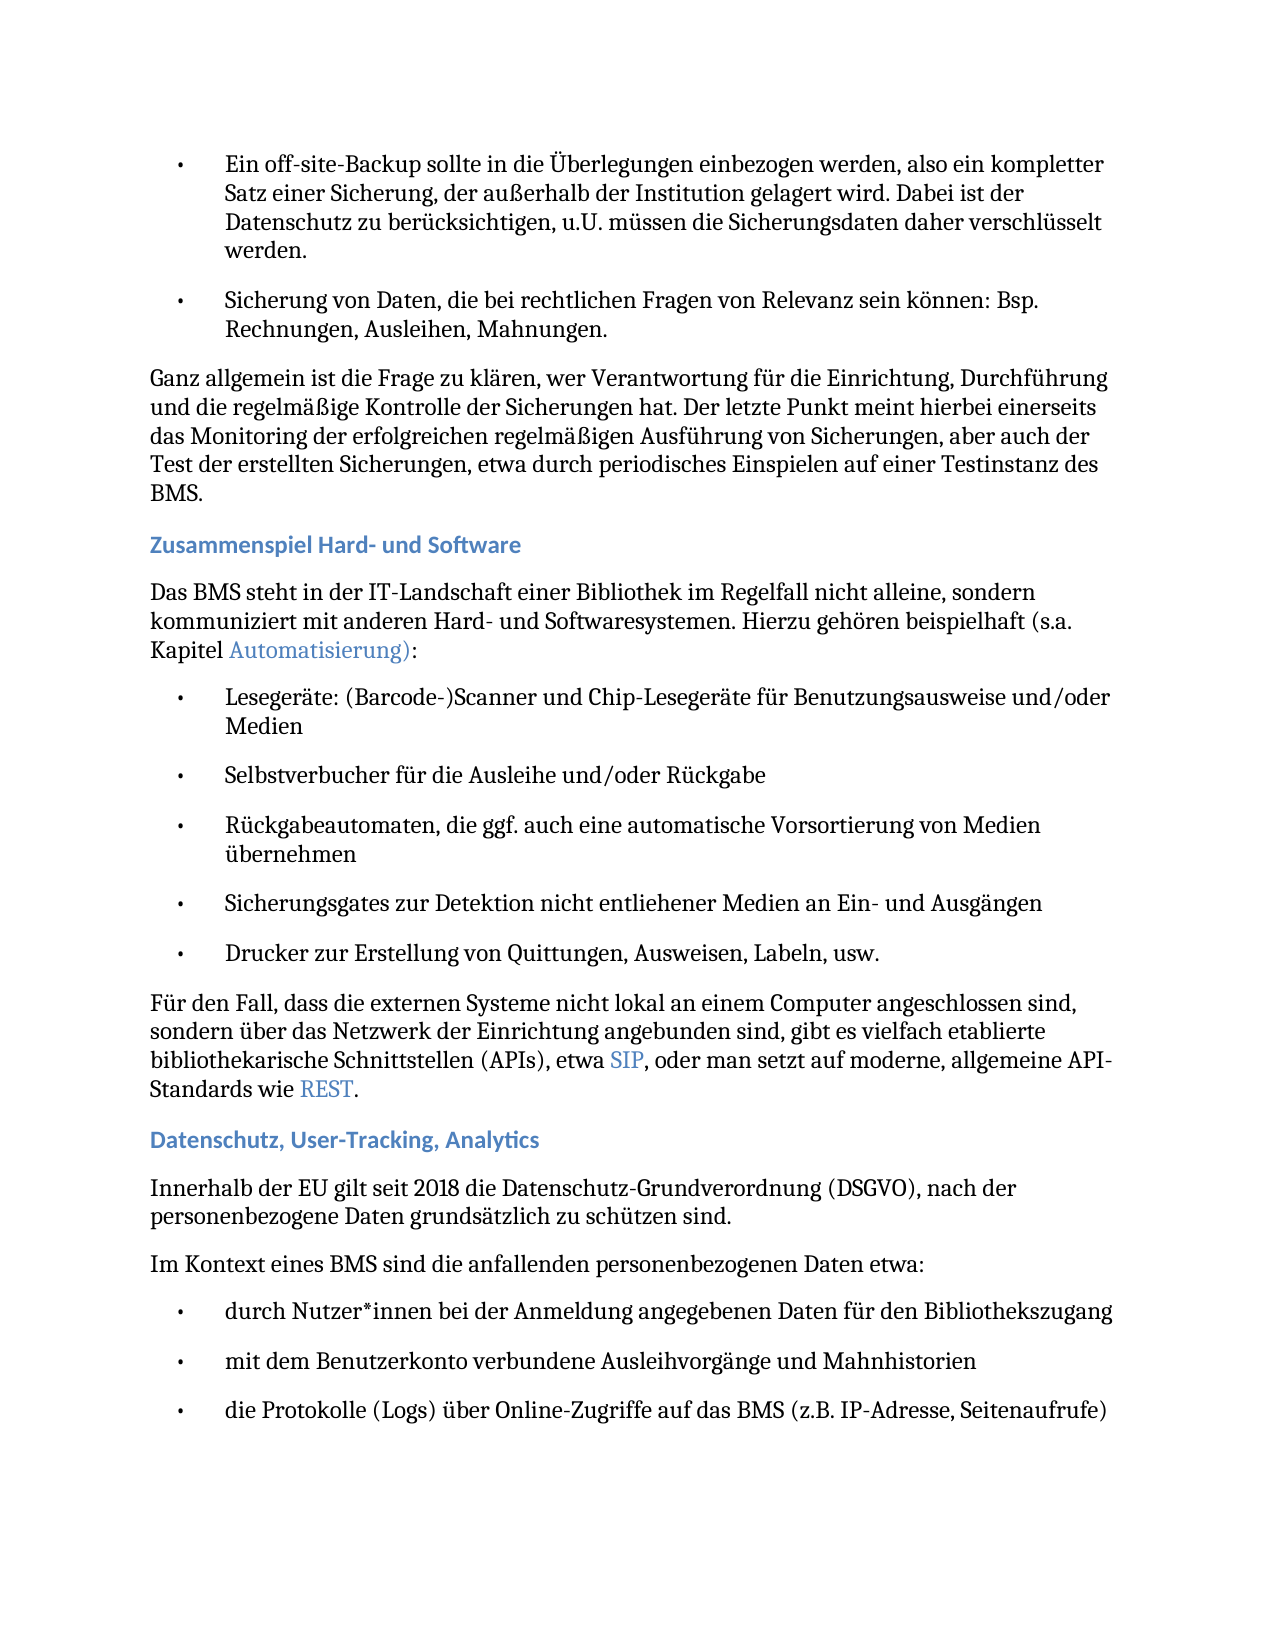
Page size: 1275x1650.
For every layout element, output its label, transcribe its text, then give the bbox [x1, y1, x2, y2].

list Sicherung von Daten, die bei rechtlichen Fragen von Relevanz sein können: Bsp. Rechnungen, Ausleihen, Mahnungen. [175, 286, 1125, 343]
subtitle Zusammenspiel Hard- und Software [150, 529, 1125, 559]
list Rückgabeautomaten, die ggf. auch eine automatische Vorsortierung von Medien übernehmen [175, 811, 1125, 868]
text Für den Fall, dass die externen Systeme nicht lokal an einem Computer angeschlossen sind, sondern über das Netzwerk der Einrichtung angebunden sind, gibt es vielfach etablierte bibliothekarische Schnittstellen (APIs), etwa SIP, oder man setzt auf moderne, allgemeine API-Standards wie REST. [150, 988, 1125, 1103]
text Das BMS steht in der IT-Landschaft einer Bibliothek im Regelfall nicht alleine, sondern kommuniziert mit anderen Hard- und Softwaresystemen. Hierzu gehören beispielhaft (s.a. Kapitel Automatisierung): [150, 578, 1125, 664]
list Drucker zur Erstellung von Quittungen, Ausweisen, Labeln, usw. [175, 939, 1125, 968]
list mit dem Benutzerkonto verbundene Ausleihvorgänge und Mahnhistorien [175, 1347, 1125, 1376]
list Selbstverbucher für die Ausleihe und/oder Rückgabe [175, 761, 1125, 790]
text Im Kontext eines BMS sind die anfallenden personenbezogenen Daten etwa: [150, 1250, 1125, 1278]
list die Protokolle (Logs) über Online-Zugriffe auf das BMS (z.B. IP-Adresse, Seitenaufrufe) [175, 1396, 1125, 1425]
subtitle Datenschutz, User-Tracking, Analytics [150, 1124, 1125, 1155]
list Sicherungsgates zur Detektion nicht entliehener Medien an Ein- und Ausgängen [175, 889, 1125, 918]
list Lesegeräte: (Barcode-)Scanner und Chip-Lesegeräte für Benutzungsausweise und/oder Medien [175, 683, 1125, 741]
list durch Nutzer*innen bei der Anmeldung angegebenen Daten für den Bibliothekszugang [175, 1297, 1125, 1326]
text Innerhalb der EU gilt seit 2018 die Datenschutz-Grundverordnung (DSGVO), nach der personenbezogene Daten grundsätzlich zu schützen sind. [150, 1173, 1125, 1231]
text Ganz allgemein ist die Frage zu klären, wer Verantwortung für die Einrichtung, Durchführung und die regelmäßige Kontrolle der Sicherungen hat. Der letzte Punkt meint hierbei einerseits das Monitoring der erfolgreichen regelmäßigen Ausführung von Sicherungen, aber auch der Test der erstellten Sicherungen, etwa durch periodisches Einspielen auf einer Testinstanz des BMS. [150, 364, 1125, 508]
list Ein off-site-Backup sollte in die Überlegungen einbezogen werden, also ein kompletter Satz einer Sicherung, der außerhalb der Institution gelagert wird. Dabei ist der Datenschutz zu berücksichtigen, u.U. müssen die Sicherungsdaten daher verschlüsselt werden. [175, 150, 1125, 265]
